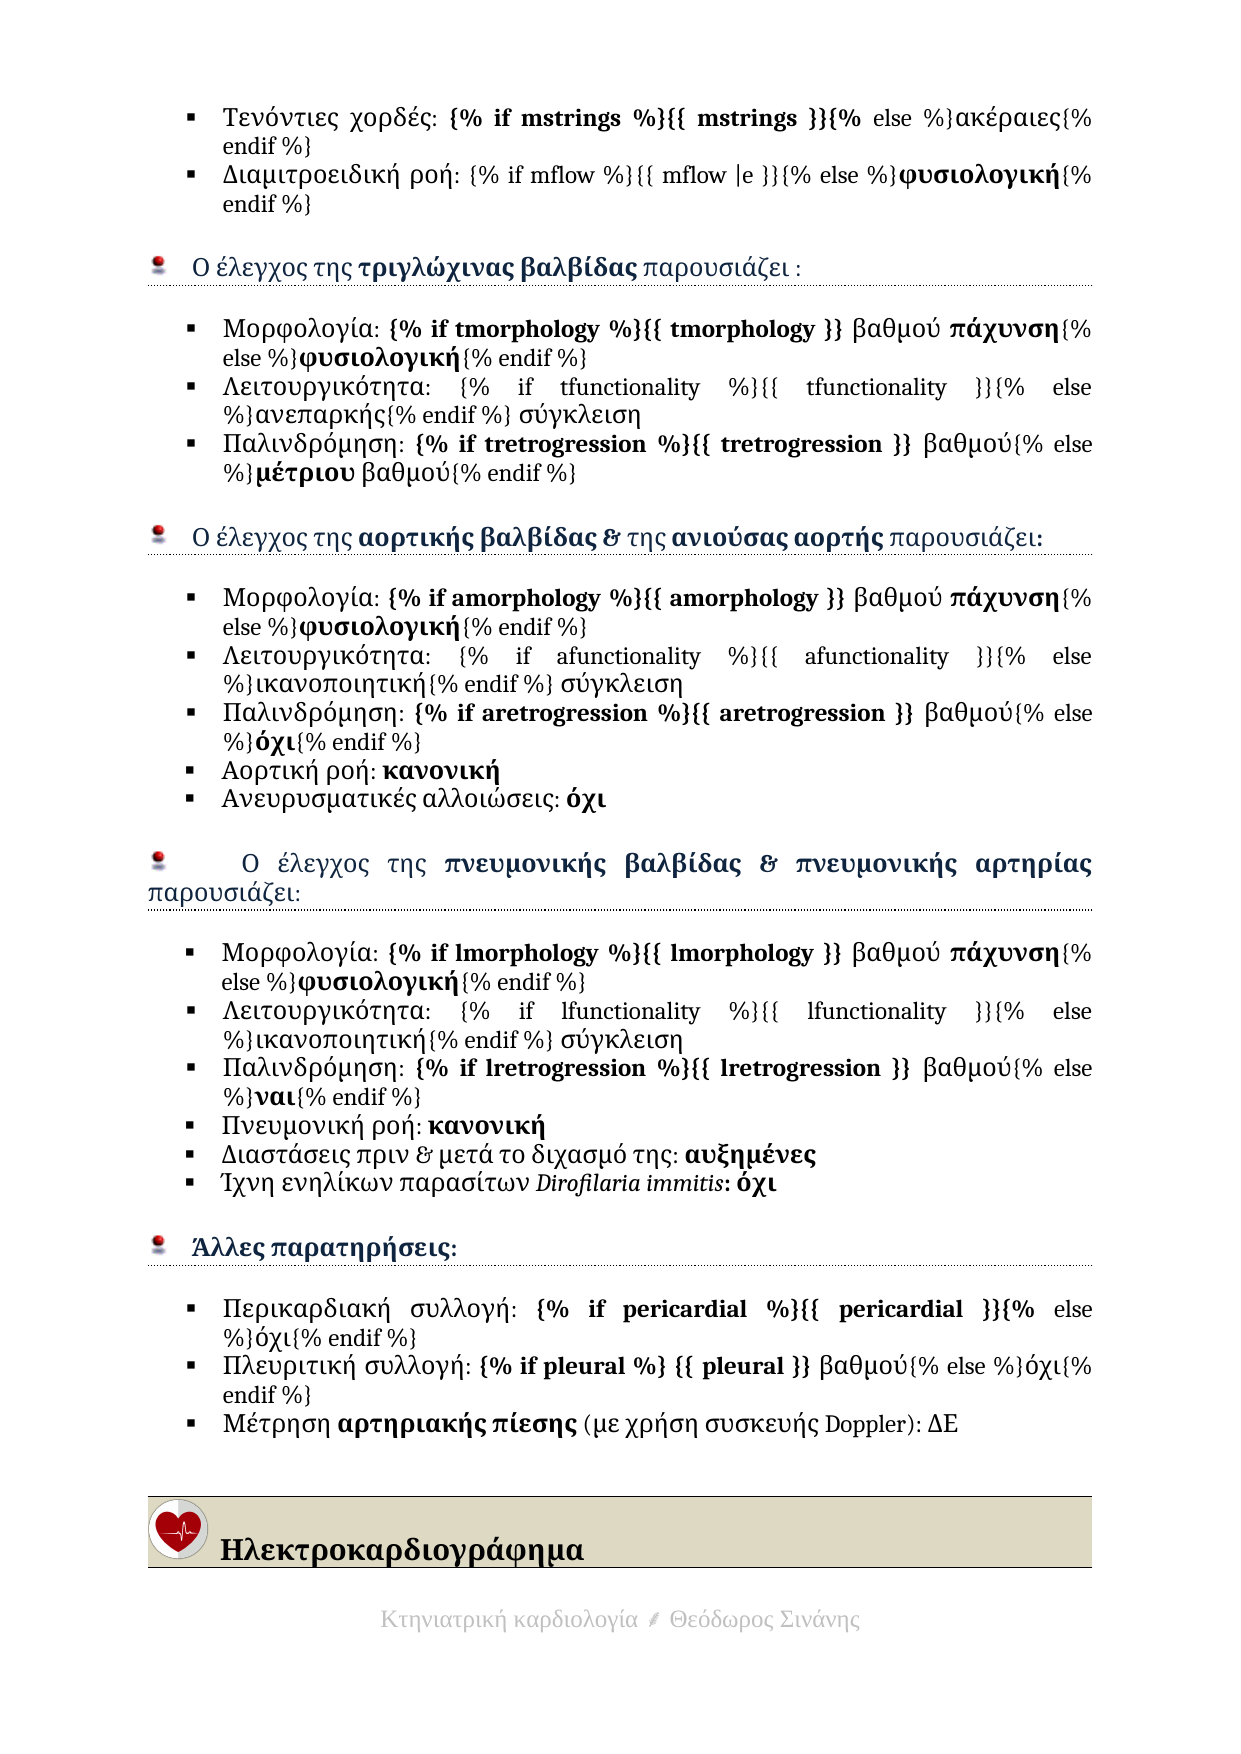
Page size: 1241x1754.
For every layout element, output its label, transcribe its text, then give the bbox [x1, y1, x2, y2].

list Μορφολογία: {% if amorphology %}{{ amorphology }} βαθμού πάχυνση{% else %}φυσιολογική{% endif %} [185, 584, 1092, 642]
list Διαστάσεις πριν & μετά το διχασμό της: αυξημένες [184, 1141, 1092, 1169]
text Ο έλεγχος της αορτικής βαλβίδας & της ανιούσας αορτής παρουσιάζει: [148, 516, 1092, 555]
list Τενόντιες χορδές: {% if mstrings %}{{ mstrings }}{% else %}ακέραιες{% endif %} [185, 103, 1092, 161]
list Παλινδρόμηση: {% if tretrogression %}{{ tretrogression }} βαθμού{% else %}μέτριου βαθμού{% endif %} [185, 430, 1092, 487]
list Περικαρδιακή συλλογή: {% if pericardial %}{{ pericardial }}{% else %}όχι{% endif %} [185, 1295, 1092, 1352]
list Μορφολογία: {% if tmorphology %}{{ tmorphology }} βαθμού πάχυνση{% else %}φυσιολογική{% endif %} [185, 315, 1092, 372]
text Ηλεκτροκαρδιογράφημα [148, 1497, 1092, 1567]
list Παλινδρόμηση: {% if lretrogression %}{{ lretrogression }} βαθμού{% else %}ναι{% endif %} [185, 1054, 1092, 1112]
picture [147, 516, 170, 546]
picture [147, 1226, 170, 1257]
list Ανευρυσματικές αλλοιώσεις: όχι [184, 785, 1092, 814]
text Άλλες παρατηρήσεις: [148, 1227, 1092, 1266]
list Ίχνη ενηλίκων παρασίτων Dirofilaria immitis: όχι [184, 1169, 1092, 1198]
picture [147, 1499, 209, 1560]
picture [147, 247, 170, 277]
list Πνευμονική ροή: κανονική [184, 1112, 1092, 1141]
list Λειτουργικότητα: {% if afunctionality %}{{ afunctionality }}{% else %}ικανοποιητική{% endif %} σύγκλειση [185, 642, 1092, 699]
text Ο έλεγχος της τριγλώχινας βαλβίδας παρουσιάζει : [148, 247, 1092, 286]
list Πλευριτική συλλογή: {% if pleural %} {{ pleural }} βαθμού{% else %}όχι{% endif %} [185, 1352, 1092, 1410]
list Λειτουργικότητα: {% if lfunctionality %}{{ lfunctionality }}{% else %}ικανοποιητική{% endif %} σύγκλειση [185, 997, 1092, 1054]
text Ο έλεγχος της πνευμονικής βαλβίδας & πνευμονικής αρτηρίας παρουσιάζει: [148, 843, 1092, 911]
picture [147, 842, 170, 873]
list Μέτρηση αρτηριακής πίεσης (με χρήση συσκευής Doppler): ΔΕ [185, 1410, 1092, 1438]
list Παλινδρόμηση: {% if aretrogression %}{{ aretrogression }} βαθμού{% else %}όχι{% endif %} [185, 699, 1092, 757]
list Διαμιτροειδική ροή: {% if mflow %}{{ mflow |e }}{% else %}φυσιολογική{% endif %} [185, 161, 1092, 218]
list Λειτουργικότητα: {% if tfunctionality %}{{ tfunctionality }}{% else %}ανεπαρκής{% endif %} σύγκλειση [185, 372, 1092, 430]
list Μορφολογία: {% if lmorphology %}{{ lmorphology }} βαθμού πάχυνση{% else %}φυσιολογική{% endif %} [184, 939, 1092, 997]
list Αορτική ροή: κανονική [184, 757, 1092, 785]
